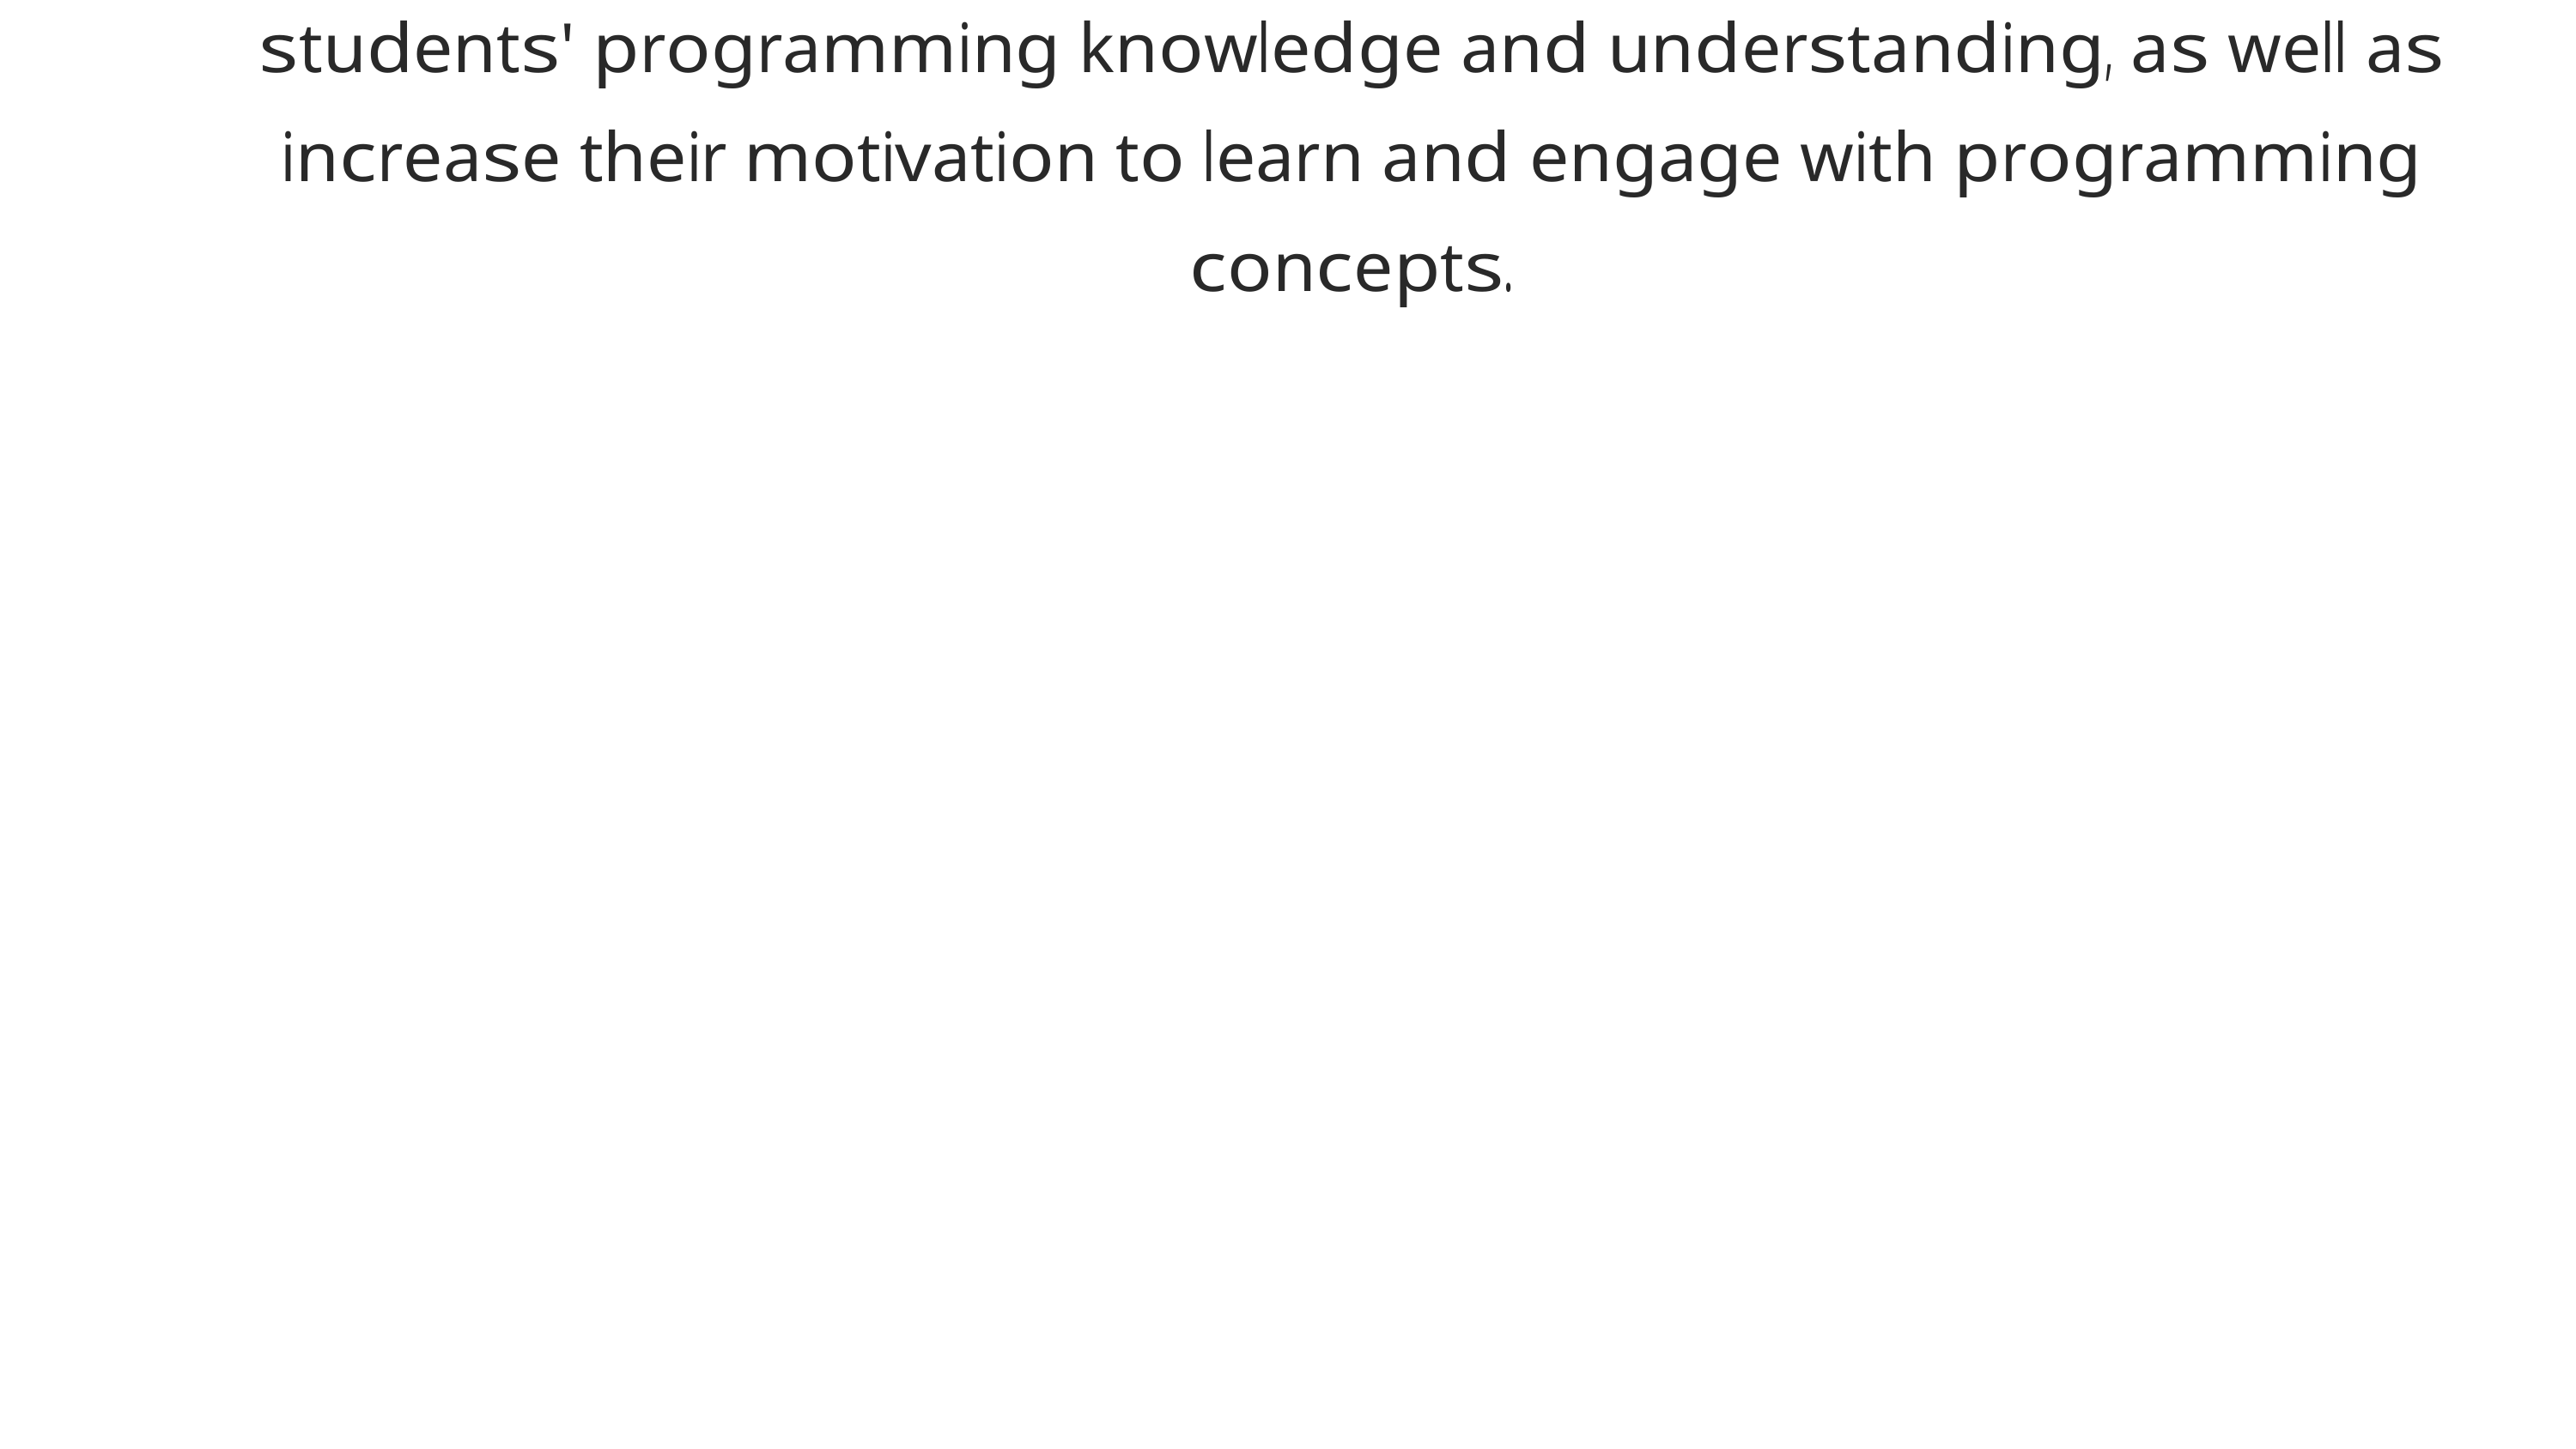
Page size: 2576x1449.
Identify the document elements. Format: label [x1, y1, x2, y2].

text [203, 0, 2500, 311]
